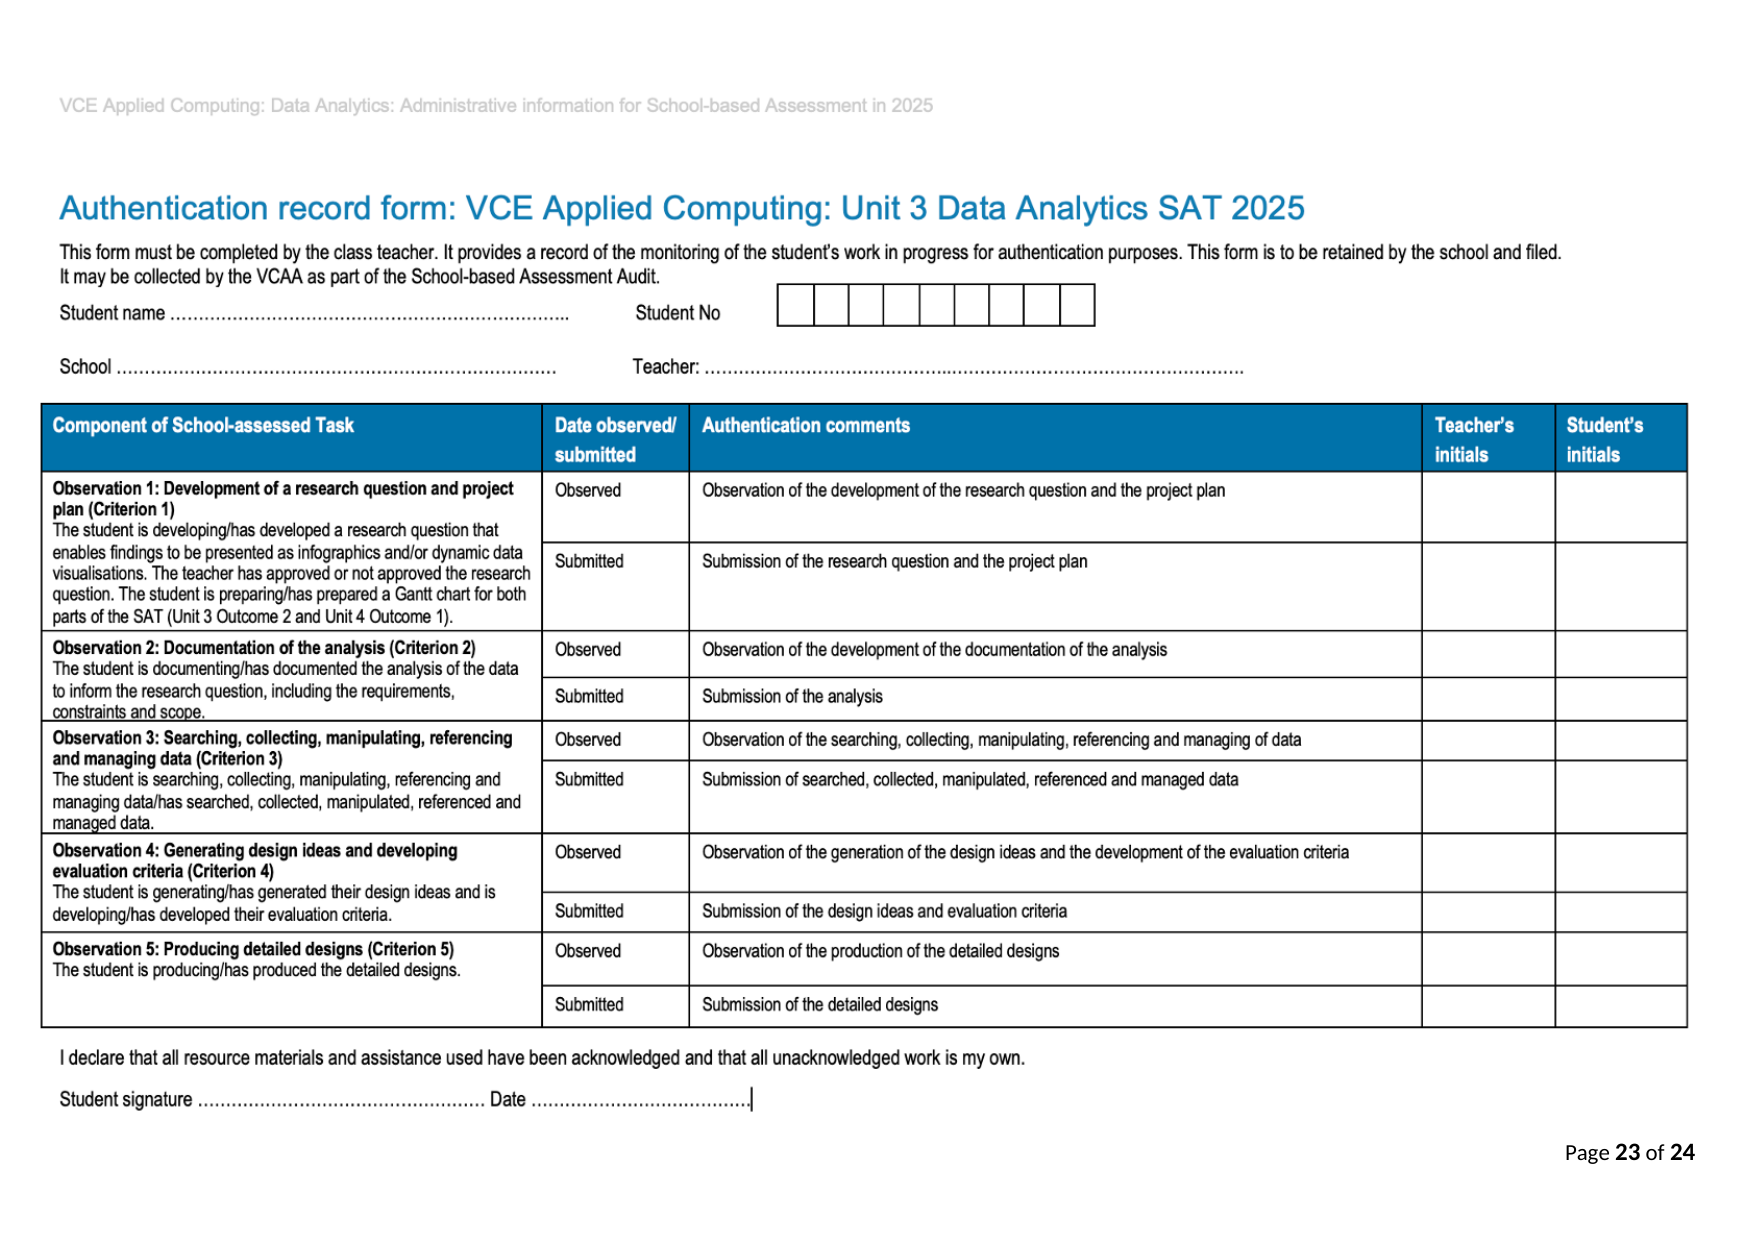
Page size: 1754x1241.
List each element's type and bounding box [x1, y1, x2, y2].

picture [26, 86, 1695, 1120]
